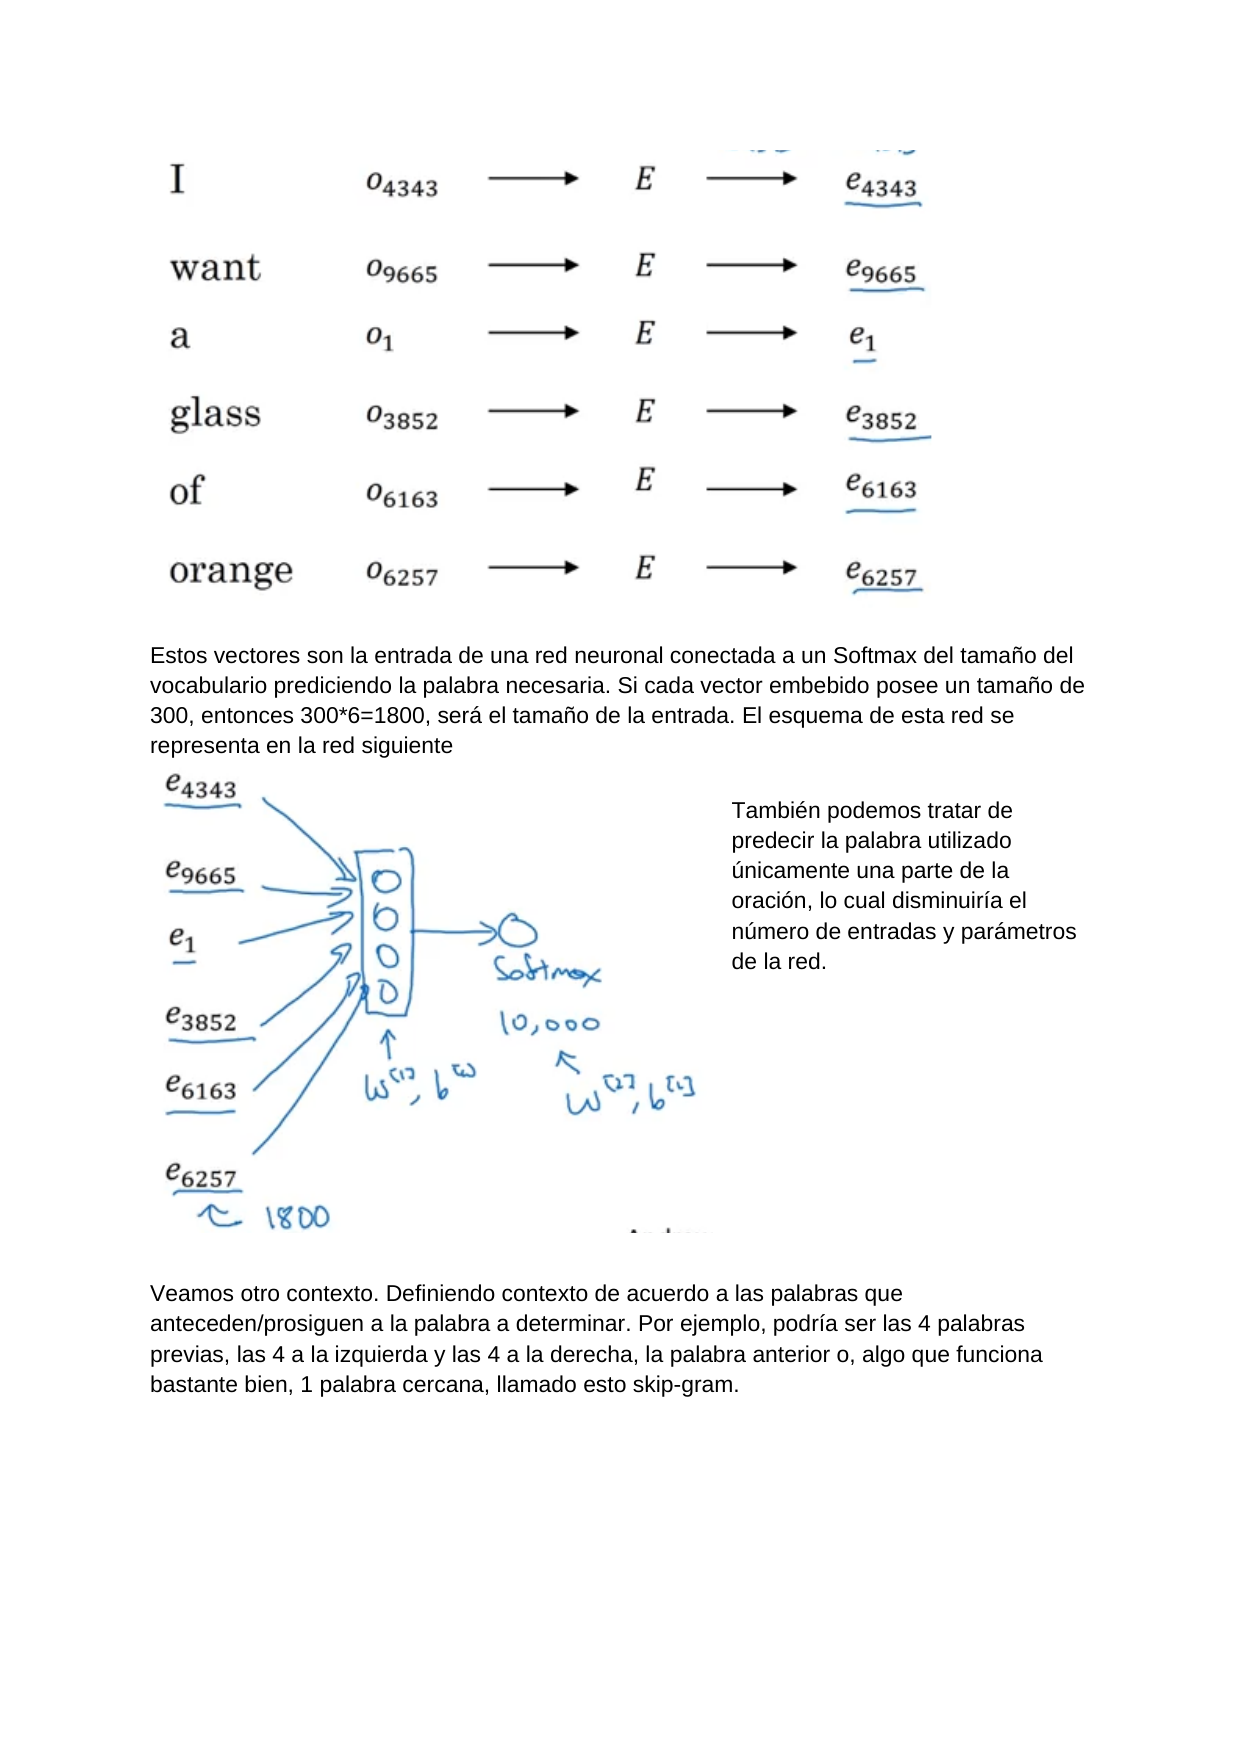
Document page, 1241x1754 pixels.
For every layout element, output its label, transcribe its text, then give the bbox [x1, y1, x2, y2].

text Veamos otro contexto. Definiendo contexto de acuerdo a las palabras que anteceden/prosiguen a la palabra a determinar. Por ejemplo, podría ser las 4 palabras previas, las 4 a la izquierda y las 4 a la derecha, la palabra anterior o, algo que funciona bastante bien, 1 palabra cercana, llamado esto skip-gram. [150, 1280, 1090, 1397]
picture [150, 150, 932, 608]
text También podemos tratar de predecir la palabra utilizado únicamente una parte de la oración, lo cual disminuiría el número de entradas y parámetros de la red. [713, 797, 1090, 974]
picture [150, 763, 713, 1233]
text Estos vectores son la entrada de una red neuronal conectada a un Softmax del tamaño del vocabulario prediciendo la palabra necesaria. Si cada vector embebido posee un tamaño de 300, entonces 300*6=1800, será el tamaño de la entrada. El esquema de esta red se representa en la red siguiente [150, 642, 1090, 759]
